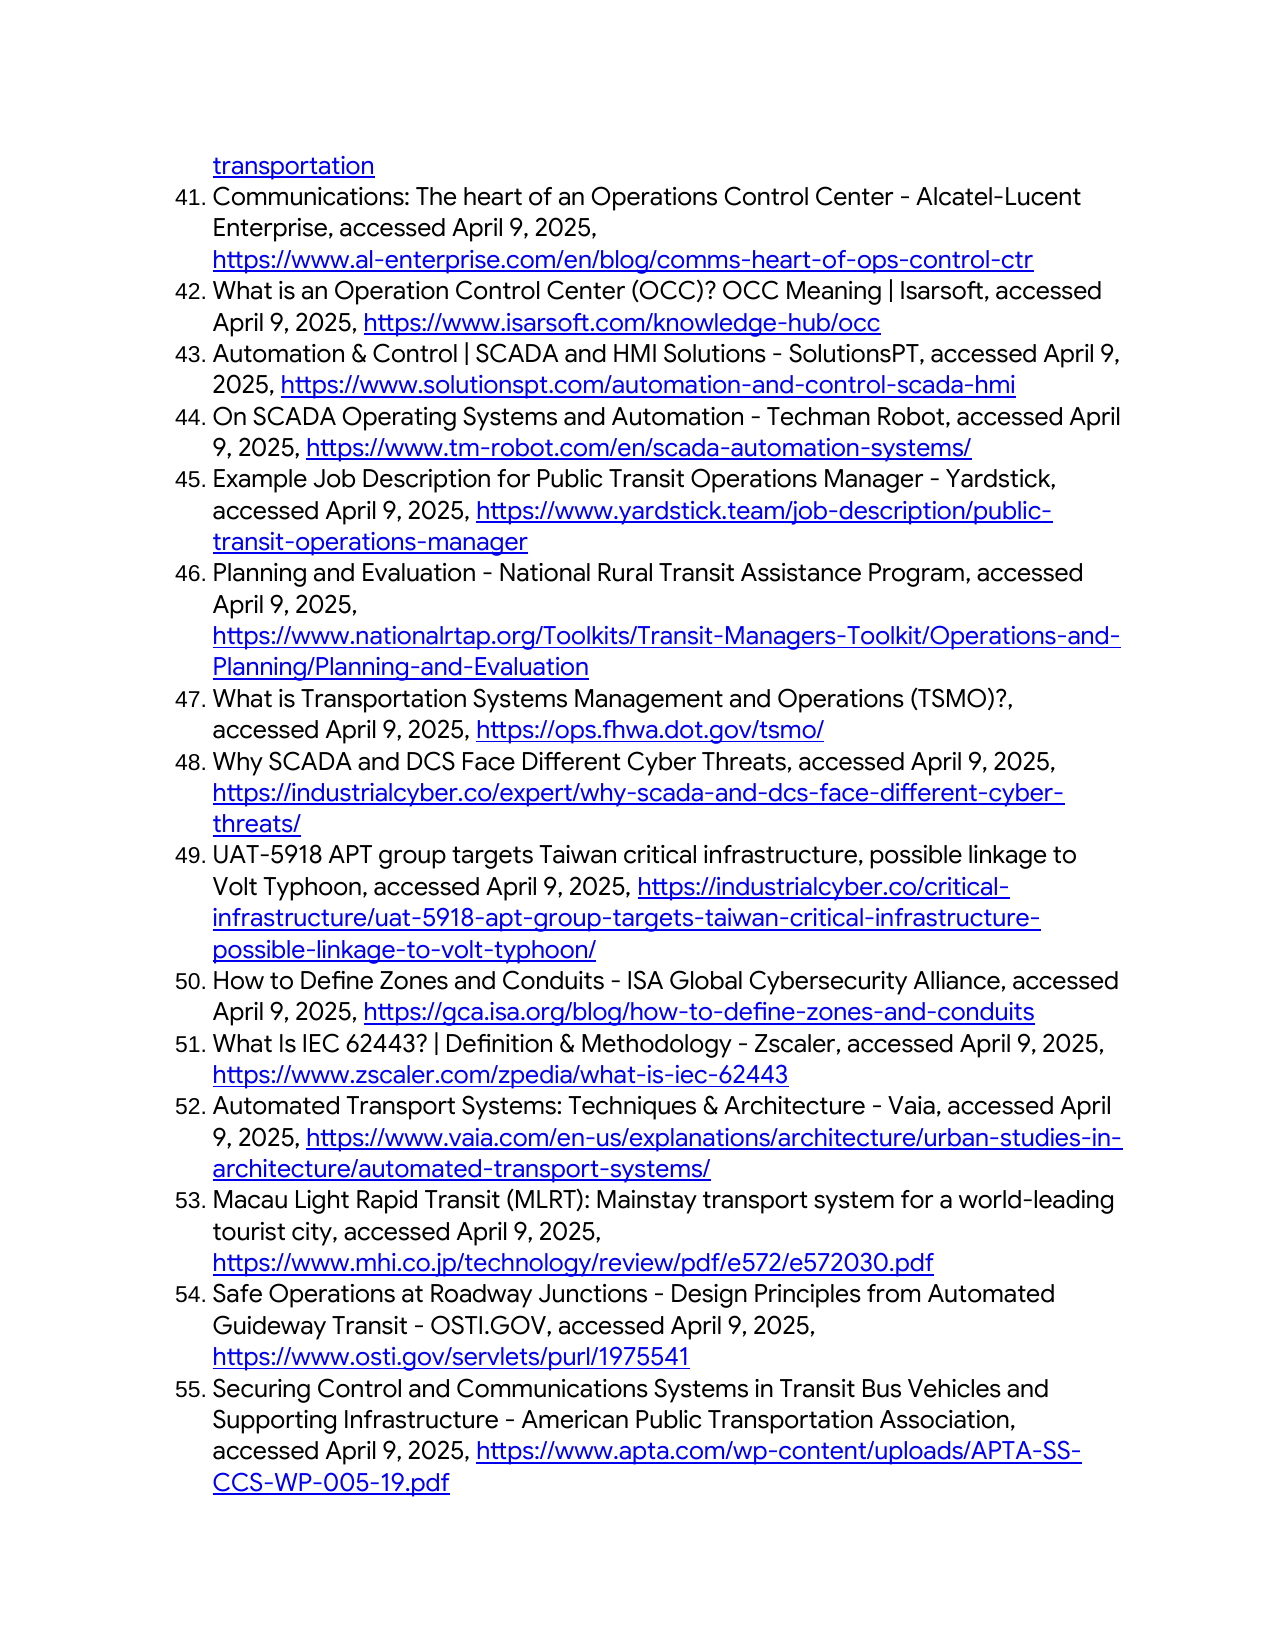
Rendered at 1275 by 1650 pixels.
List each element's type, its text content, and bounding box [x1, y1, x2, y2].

list Automation & Control | SCADA and HMI Solutions - SolutionsPT, accessed April 9, 2025, https://www.solutionspt.com/automation-and-control-scada-hmi [175, 338, 1125, 401]
list Why SCADA and DCS Face Different Cyber Threats, accessed April 9, 2025, https://industrialcyber.co/expert/why-scada-and-dcs-face-different-cyber-threats/ [175, 746, 1125, 840]
list Communications: The heart of an Operations Control Center - Alcatel-Lucent Enterprise, accessed April 9, 2025, https://www.al-enterprise.com/en/blog/comms-heart-of-ops-control-ctr [175, 181, 1125, 275]
list What is Transportation Systems Management and Operations (TSMO)?, accessed April 9, 2025, https://ops.fhwa.dot.gov/tsmo/ [175, 683, 1125, 746]
list What Is IEC 62443? | Definition & Methodology - Zscaler, accessed April 9, 2025, https://www.zscaler.com/zpedia/what-is-iec-62443 [175, 1028, 1125, 1091]
list Safe Operations at Roadway Junctions - Design Principles from Automated Guideway Transit - OSTI.GOV, accessed April 9, 2025, https://www.osti.gov/servlets/purl/1975541 [175, 1279, 1125, 1373]
list Example Job Description for Public Transit Operations Manager - Yardstick, accessed April 9, 2025, https://www.yardstick.team/job-description/public-transit-operations-manager [175, 463, 1125, 558]
list On SCADA Operating Systems and Automation - Techman Robot, accessed April 9, 2025, https://www.tm-robot.com/en/scada-automation-systems/ [175, 401, 1125, 463]
list What is an Operation Control Center (OCC)? OCC Meaning | Isarsoft, accessed April 9, 2025, https://www.isarsoft.com/knowledge-hub/occ [175, 275, 1125, 338]
list UAT-5918 APT group targets Taiwan critical infrastructure, possible linkage to Volt Typhoon, accessed April 9, 2025, https://industrialcyber.co/critical-infrastructure/uat-5918-apt-group-targets-taiwan-critical-infrastructure-possible-linkage-to-volt-typhoon/ [175, 840, 1125, 965]
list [175, 150, 1125, 181]
list How to Define Zones and Conduits - ISA Global Cybersecurity Alliance, accessed April 9, 2025, https://gca.isa.org/blog/how-to-define-zones-and-conduits [175, 965, 1125, 1028]
list Securing Control and Communications Systems in Transit Bus Vehicles and Supporting Infrastructure - American Public Transportation Association, accessed April 9, 2025, https://www.apta.com/wp-content/uploads/APTA-SS-CCS-WP-005-19.pdf [175, 1373, 1125, 1498]
list Macau Light Rapid Transit (MLRT): Mainstay transport system for a world-leading tourist city, accessed April 9, 2025, https://www.mhi.co.jp/technology/review/pdf/e572/e572030.pdf [175, 1185, 1125, 1279]
list Planning and Evaluation - National Rural Transit Assistance Program, accessed April 9, 2025, https://www.nationalrtap.org/Toolkits/Transit-Managers-Toolkit/Operations-and-Planning/Planning-and-Evaluation [175, 558, 1125, 683]
list Automated Transport Systems: Techniques & Architecture - Vaia, accessed April 9, 2025, https://www.vaia.com/en-us/explanations/architecture/urban-studies-in-architecture/automated-transport-systems/ [175, 1091, 1125, 1185]
